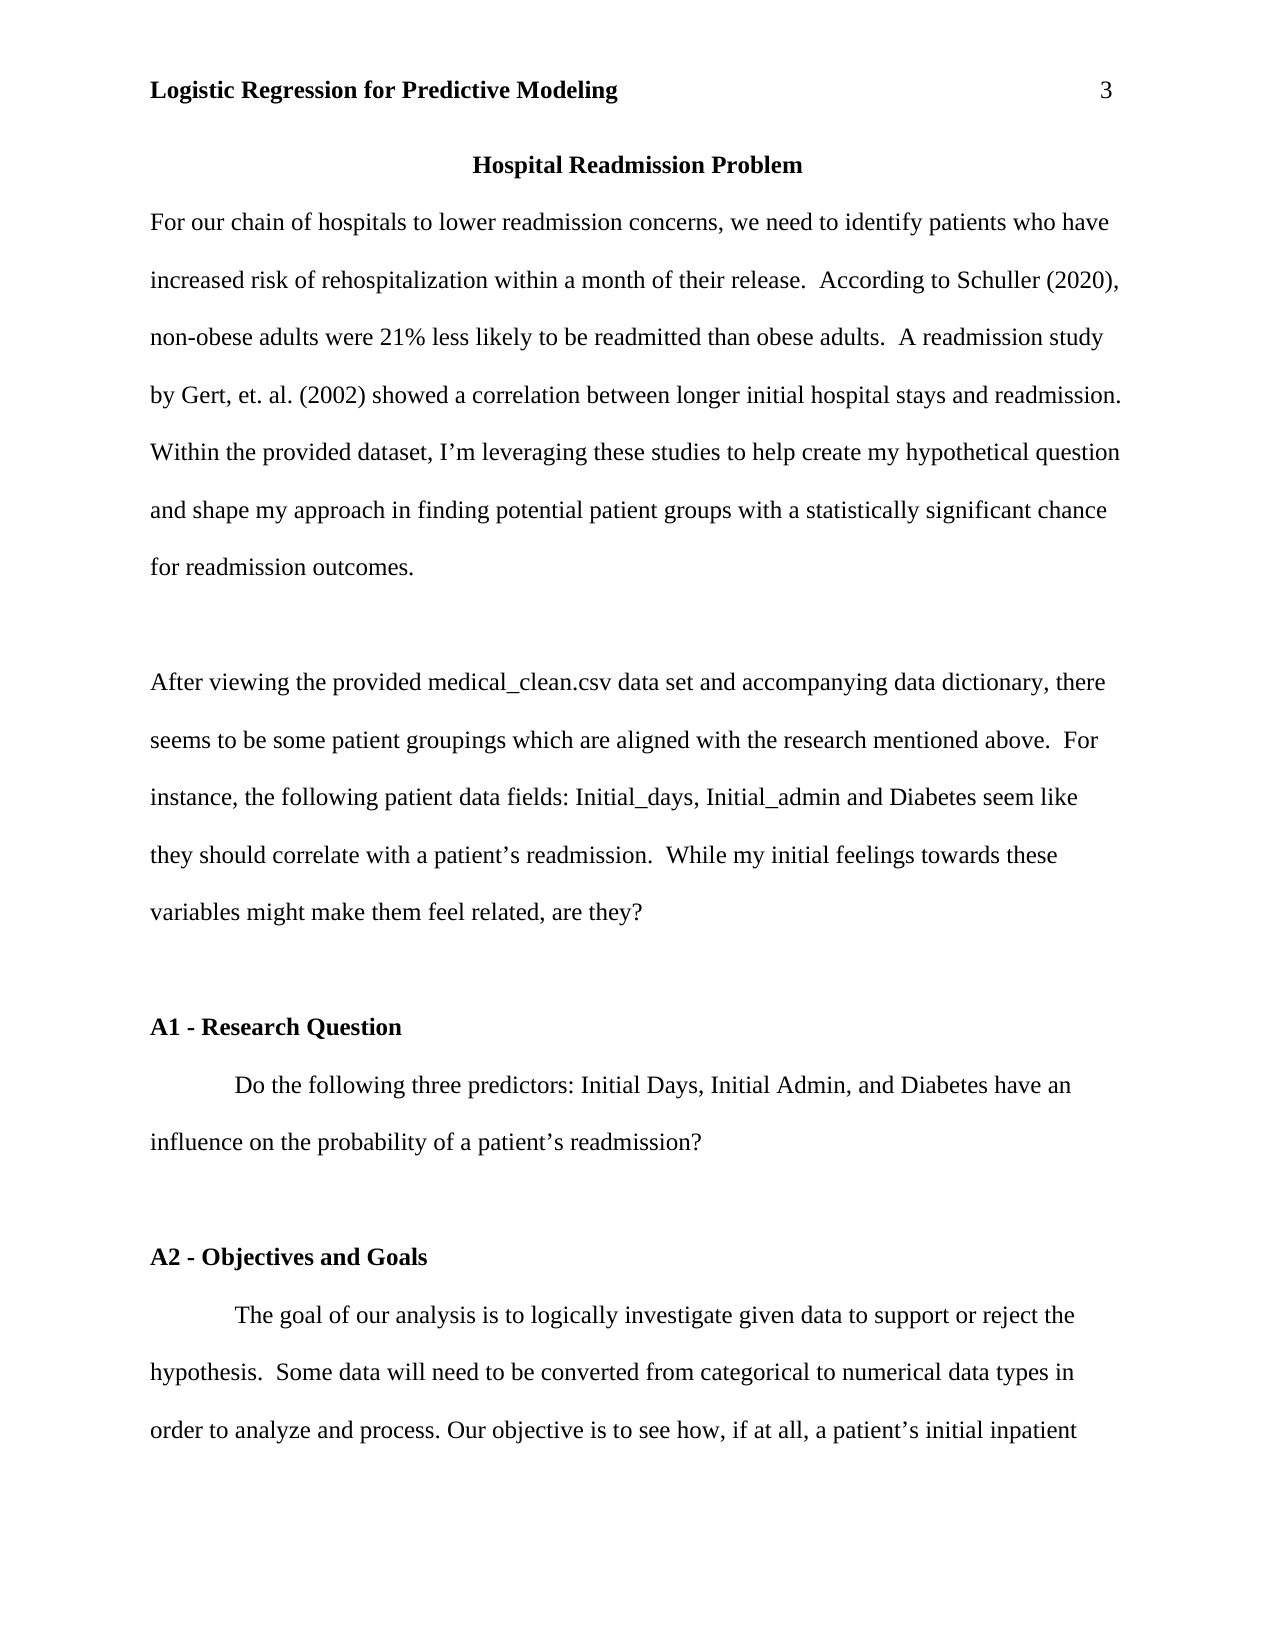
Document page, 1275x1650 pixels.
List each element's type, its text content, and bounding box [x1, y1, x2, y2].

subtitle Hospital Readmission Problem [150, 150, 1125, 179]
text Do the following three predictors: Initial Days, Initial Admin, and Diabetes have an influence on the probability of a patient’s readmission? [150, 1070, 1125, 1156]
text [150, 1300, 1125, 1444]
text After viewing the provided medical_clean.csv data set and accompanying data dictionary, there seems to be some patient groupings which are aligned with the research mentioned above. For instance, the following patient data fields: Initial_days, Initial_admin and Diabetes seem like they should correlate with a patient’s readmission. While my initial feelings towards these variables might make them feel related, are they? [150, 667, 1125, 926]
text For our chain of hospitals to lower readmission concerns, we need to identify patients who have increased risk of rehospitalization within a month of their release. According to Schuller (2020), non-obese adults were 21% less likely to be readmitted than obese adults. A readmission study by Gert, et. al. (2002) showed a correlation between longer initial hospital stays and readmission. Within the provided dataset, I’m leveraging these studies to help create my hypothetical question and shape my approach in finding potential patient groups with a statistically significant chance for readmission outcomes. [150, 207, 1125, 581]
text A2 - Objectives and Goals [150, 1242, 1125, 1271]
subtitle A1 - Research Question [150, 955, 1125, 1041]
